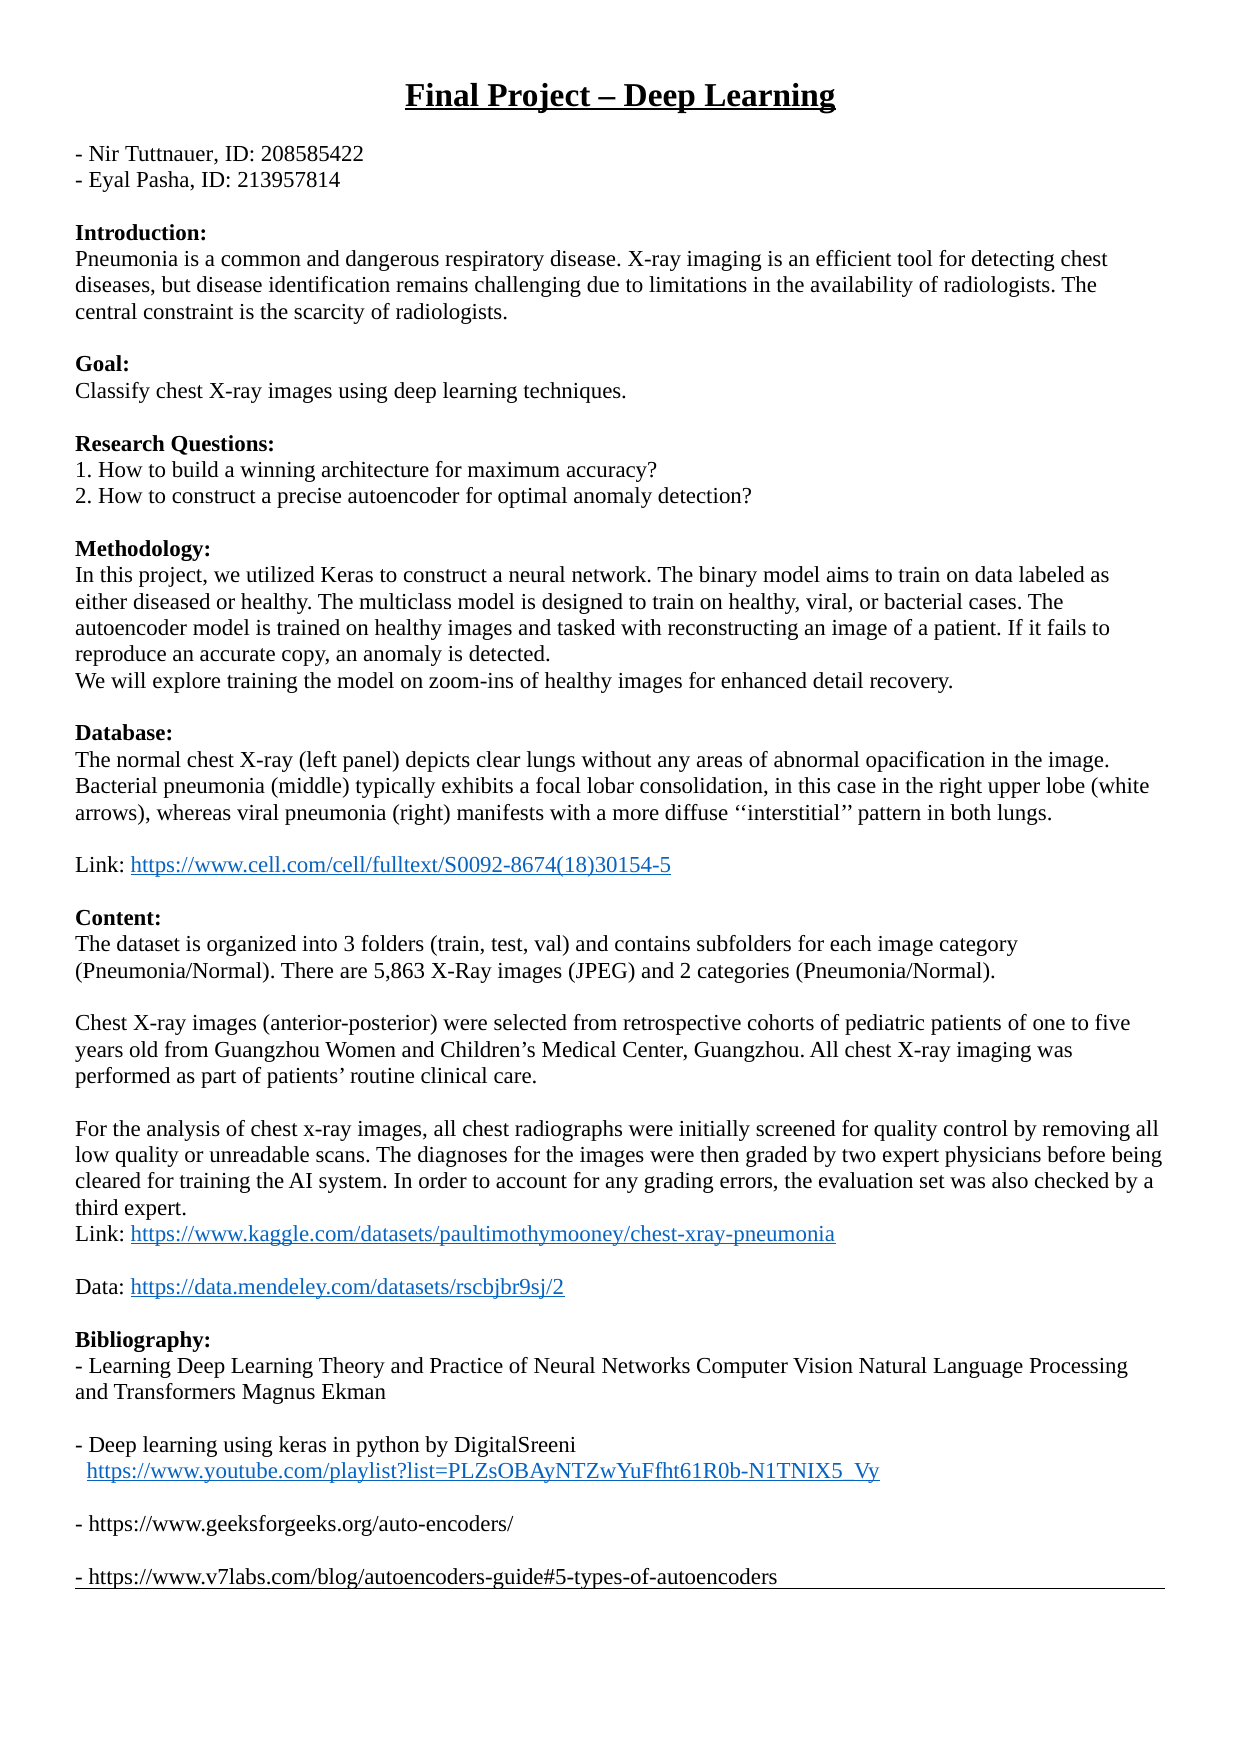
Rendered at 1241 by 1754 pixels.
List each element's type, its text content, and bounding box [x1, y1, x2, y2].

text Goal: [75, 351, 1165, 377]
text Methodology: [75, 535, 1165, 561]
text Chest X-ray images (anterior-posterior) were selected from retrospective cohorts of pediatric patients of one to five years old from Guangzhou Women and Children’s Medical Center, Guangzhou. All chest X-ray imaging was performed as part of patients’ routine clinical care. [75, 1009, 1165, 1088]
text Data: https://data.mendeley.com/datasets/rscbjbr9sj/2 [75, 1273, 1165, 1299]
text Link: https://www.cell.com/cell/fulltext/S0092-8674(18)30154-5 [75, 851, 1165, 878]
text Final Project – Deep Learning [75, 75, 1165, 113]
text Research Questions: [75, 429, 1165, 456]
text The normal chest X-ray (left panel) depicts clear lungs without any areas of abnormal opacification in the image. Bacterial pneumonia (middle) typically exhibits a focal lobar consolidation, in this case in the right upper lobe (white arrows), whereas viral pneumonia (right) manifests with a more diffuse ‘‘interstitial’’ pattern in both lungs. [75, 746, 1165, 825]
text The dataset is organized into 3 folders (train, test, val) and contains subfolders for each image category (Pneumonia/Normal). There are 5,863 X-Ray images (JPEG) and 2 categories (Pneumonia/Normal). [75, 930, 1165, 983]
text Content: [75, 904, 1165, 930]
text - https://www.geeksforgeeks.org/auto-encoders/ [75, 1510, 1165, 1536]
text - Learning Deep Learning Theory and Practice of Neural Networks Computer Vision Natural Language Processing and Transformers Magnus Ekman [75, 1352, 1165, 1405]
text 2. How to construct a precise autoencoder for optimal anomaly detection? [75, 482, 1165, 509]
text Link: https://www.kaggle.com/datasets/paultimothymooney/chest-xray-pneumonia [75, 1220, 1165, 1247]
text Pneumonia is a common and dangerous respiratory disease. X-ray imaging is an efficient tool for detecting chest diseases, but disease identification remains challenging due to limitations in the availability of radiologists. The central constraint is the scarcity of radiologists. [75, 245, 1165, 324]
text https://www.youtube.com/playlist?list=PLZsOBAyNTZwYuFfht61R0b-N1TNIX5_Vy [75, 1457, 1165, 1484]
text Introduction: [75, 219, 1165, 245]
text Classify chest X-ray images using deep learning techniques. [75, 377, 1165, 403]
text For the analysis of chest x-ray images, all chest radiographs were initially screened for quality control by removing all low quality or unreadable scans. The diagnoses for the images were then graded by two expert physicians before being cleared for training the AI system. In order to account for any grading errors, the evaluation set was also checked by a third expert. [75, 1115, 1165, 1220]
text - Deep learning using keras in python by DigitalSreeni [75, 1431, 1165, 1457]
text - Nir Tuttnauer, ID: 208585422 [75, 140, 1165, 166]
text Bibliography: [75, 1326, 1165, 1352]
text Database: [75, 719, 1165, 746]
text - Eyal Pasha, ID: 213957814 [75, 166, 1165, 192]
text 1. How to build a winning architecture for maximum accuracy? [75, 456, 1165, 482]
text - https://www.v7labs.com/blog/autoencoders-guide#5-types-of-autoencoders [75, 1563, 1165, 1588]
text In this project, we utilized Keras to construct a neural network. The binary model aims to train on data labeled as either diseased or healthy. The multiclass model is designed to train on healthy, viral, or bacterial cases. The autoencoder model is trained on healthy images and tasked with reconstructing an image of a patient. If it fails to reproduce an accurate copy, an anomaly is detected. [75, 561, 1165, 667]
text We will explore training the model on zoom-ins of healthy images for enhanced detail recovery. [75, 667, 1165, 693]
